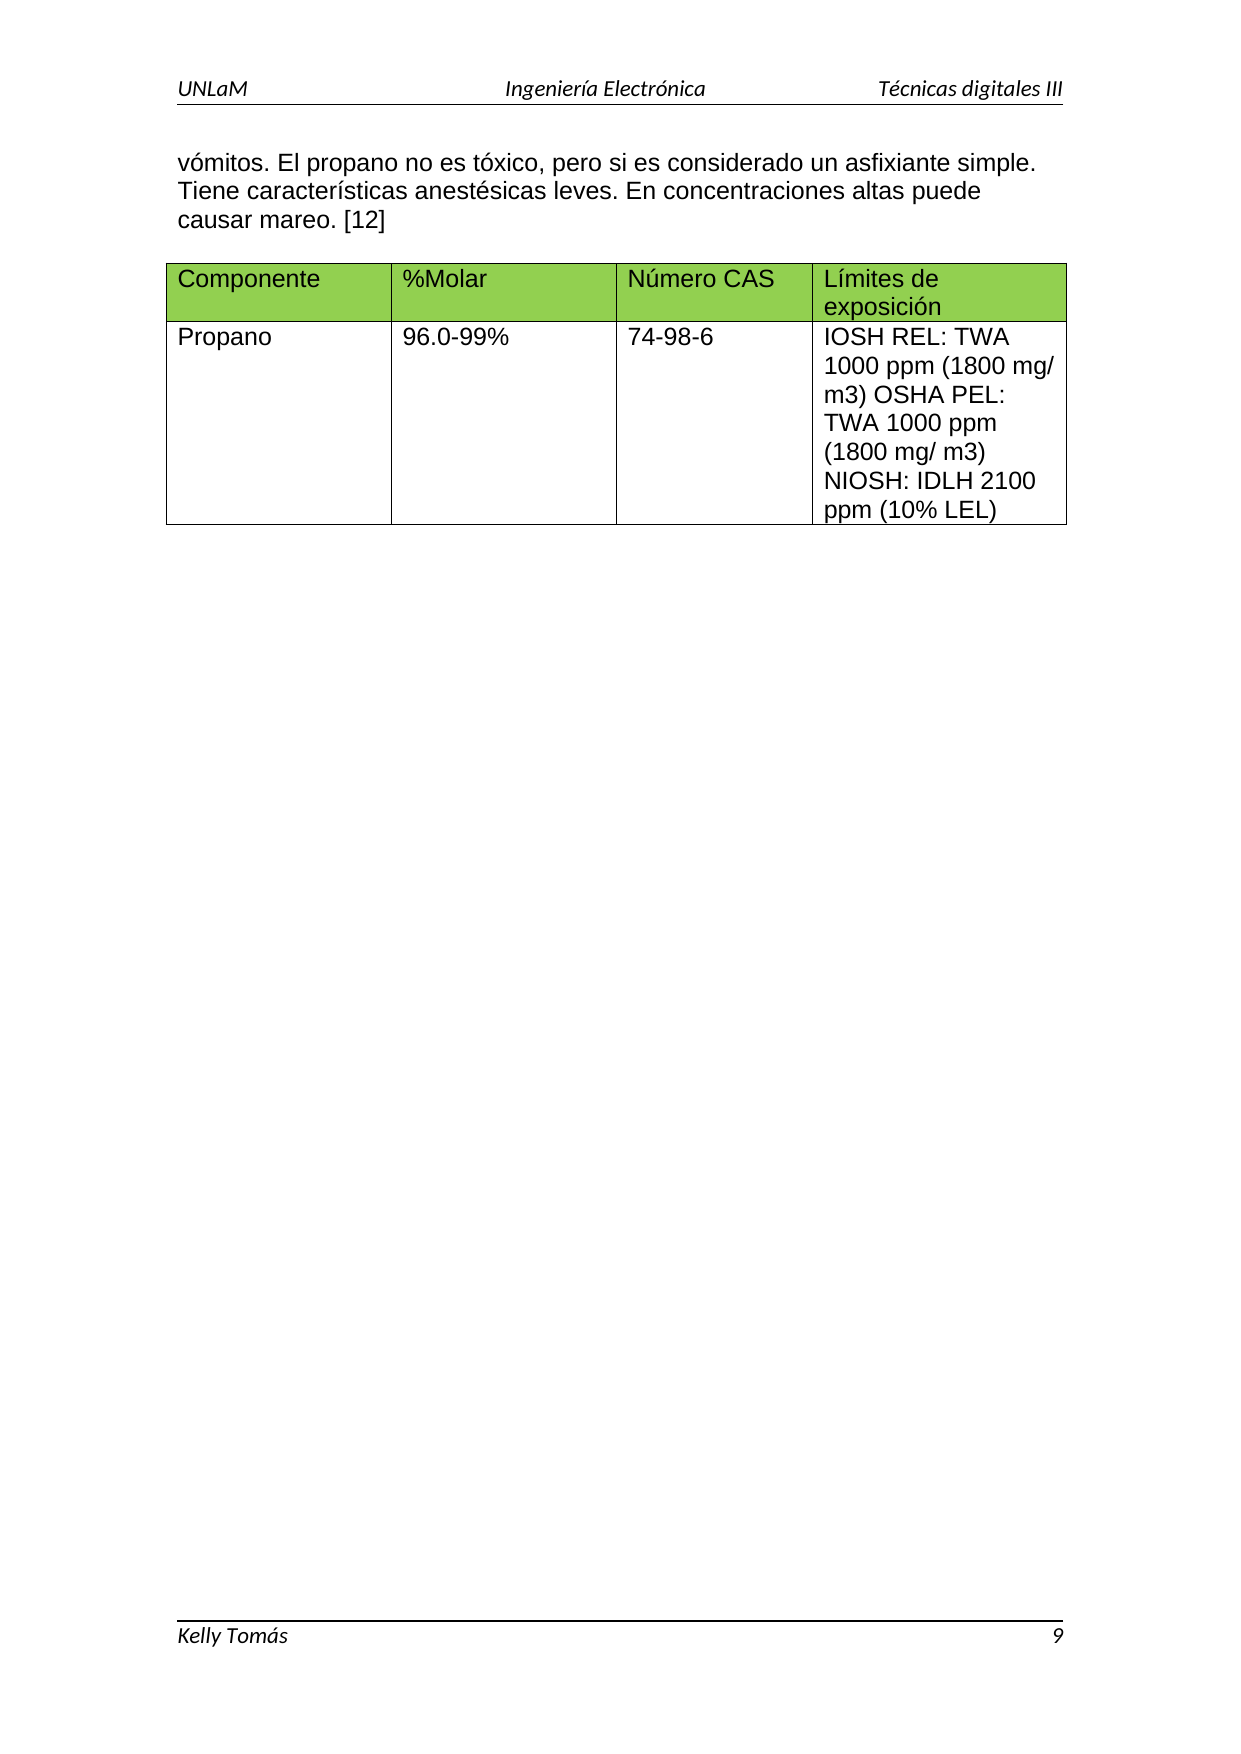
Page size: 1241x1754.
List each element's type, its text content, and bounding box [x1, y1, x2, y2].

table_cell IOSH REL: TWA 1000 ppm (1800 mg/ m3) OSHA PEL: TWA 1000 ppm (1800 mg/ m3) NIOSH: IDLH 2100 ppm (10% LEL) [813, 322, 1066, 523]
table_header Límites de exposición [813, 264, 1066, 321]
table_header Número CAS [617, 264, 812, 321]
table_cell 74-98-6 [617, 322, 812, 523]
text vómitos. El propano no es tóxico, pero si es considerado un asfixiante simple. Tiene características anestésicas leves. En concentraciones altas puede causar mareo. [12] [177, 148, 1063, 234]
table_header %Molar [392, 264, 616, 321]
table_header Componente [167, 264, 391, 321]
table_cell Propano [167, 322, 391, 523]
table_cell 96.0-99% [392, 322, 616, 523]
